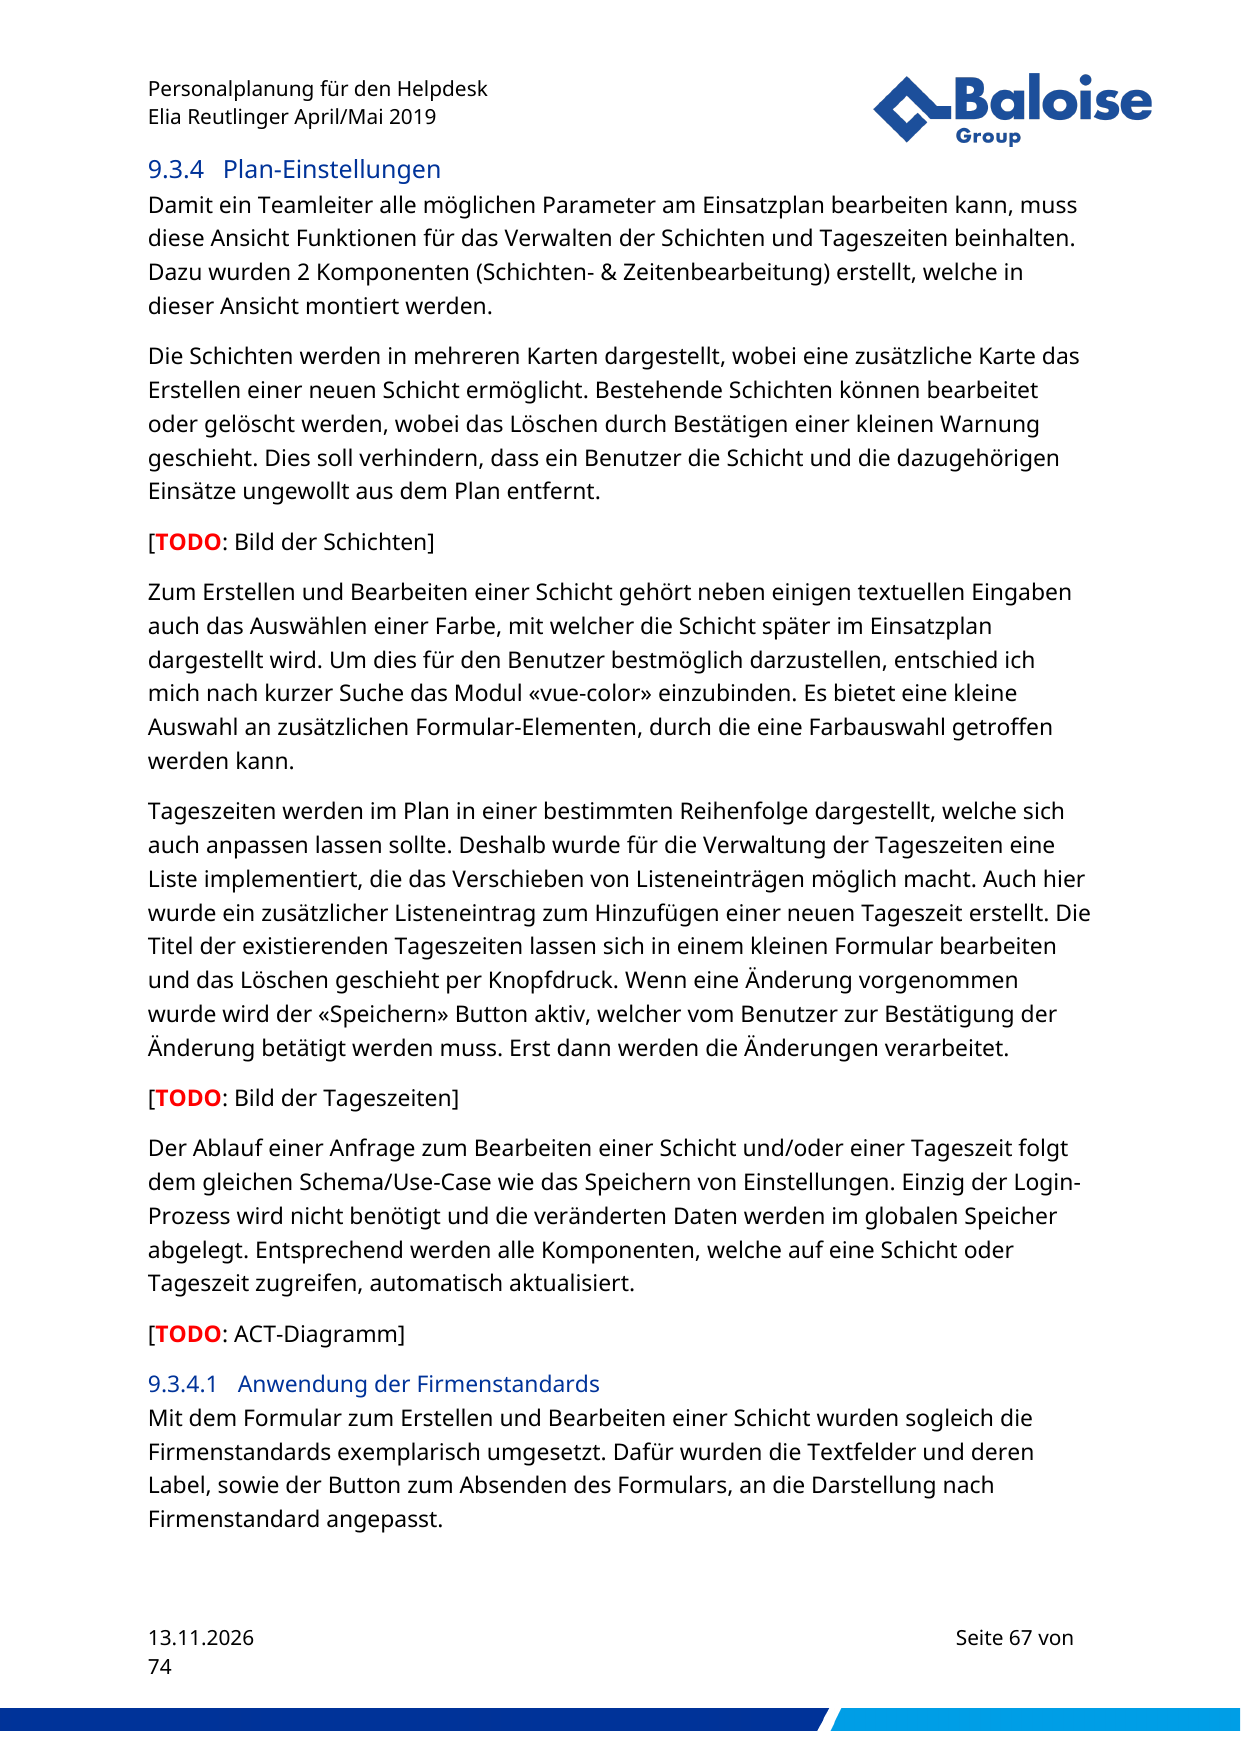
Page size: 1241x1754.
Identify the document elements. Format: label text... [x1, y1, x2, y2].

text Zum Erstellen und Bearbeiten einer Schicht gehört neben einigen textuellen Eingaben auch das Auswählen einer Farbe, mit welcher die Schicht später im Einsatzplan dargestellt wird. Um dies für den Benutzer bestmöglich darzustellen, entschied ich mich nach kurzer Suche das Modul «vue-color» einzubinden. Es bietet eine kleine Auswahl an zusätzlichen Formular-Elementen, durch die eine Farbauswahl getroffen werden kann. [148, 576, 1093, 776]
text [TODO: ACT-Diagramm] [148, 1318, 1093, 1349]
text Mit dem Formular zum Erstellen und Bearbeiten einer Schicht wurden sogleich die Firmenstandards exemplarisch umgesetzt. Dafür wurden die Textfelder und deren Label, sowie der Button zum Absenden des Formulars, an die Darstellung nach Firmenstandard angepasst. [148, 1402, 1093, 1534]
text [TODO: Bild der Tageszeiten] [148, 1082, 1093, 1113]
text [TODO: Bild der Schichten] [148, 526, 1093, 557]
subtitle Anwendung der Firmenstandards [148, 1368, 1093, 1399]
picture [873, 73, 1152, 147]
text Der Ablauf einer Anfrage zum Bearbeiten einer Schicht und/oder einer Tageszeit folgt dem gleichen Schema/Use-Case wie das Speichern von Einstellungen. Einzig der Login-Prozess wird nicht benötigt und die veränderten Daten werden im globalen Speicher abgelegt. Entsprechend werden alle Komponenten, welche auf eine Schicht oder Tageszeit zugreifen, automatisch aktualisiert. [148, 1132, 1093, 1298]
text Die Schichten werden in mehreren Karten dargestellt, wobei eine zusätzliche Karte das Erstellen einer neuen Schicht ermöglicht. Bestehende Schichten können bearbeitet oder gelöscht werden, wobei das Löschen durch Bestätigen einer kleinen Warnung geschieht. Dies soll verhindern, dass ein Benutzer die Schicht und die dazugehörigen Einsätze ungewollt aus dem Plan entfernt. [148, 340, 1093, 506]
subtitle Plan-Einstellungen [148, 152, 1093, 186]
text Damit ein Teamleiter alle möglichen Parameter am Einsatzplan bearbeiten kann, muss diese Ansicht Funktionen für das Verwalten der Schichten und Tageszeiten beinhalten. Dazu wurden 2 Komponenten (Schichten- & Zeitenbearbeitung) erstellt, welche in dieser Ansicht montiert werden. [148, 188, 1093, 321]
picture [0, 1708, 1241, 1733]
text Tageszeiten werden im Plan in einer bestimmten Reihenfolge dargestellt, welche sich auch anpassen lassen sollte. Deshalb wurde für die Verwaltung der Tageszeiten eine Liste implementiert, die das Verschieben von Listeneinträgen möglich macht. Auch hier wurde ein zusätzlicher Listeneintrag zum Hinzufügen einer neuen Tageszeit erstellt. Die Titel der existierenden Tageszeiten lassen sich in einem kleinen Formular bearbeiten und das Löschen geschieht per Knopfdruck. Wenn eine Änderung vorgenommen wurde wird der «Speichern» Button aktiv, welcher vom Benutzer zur Bestätigung der Änderung betätigt werden muss. Erst dann werden die Änderungen verarbeitet. [148, 795, 1093, 1063]
